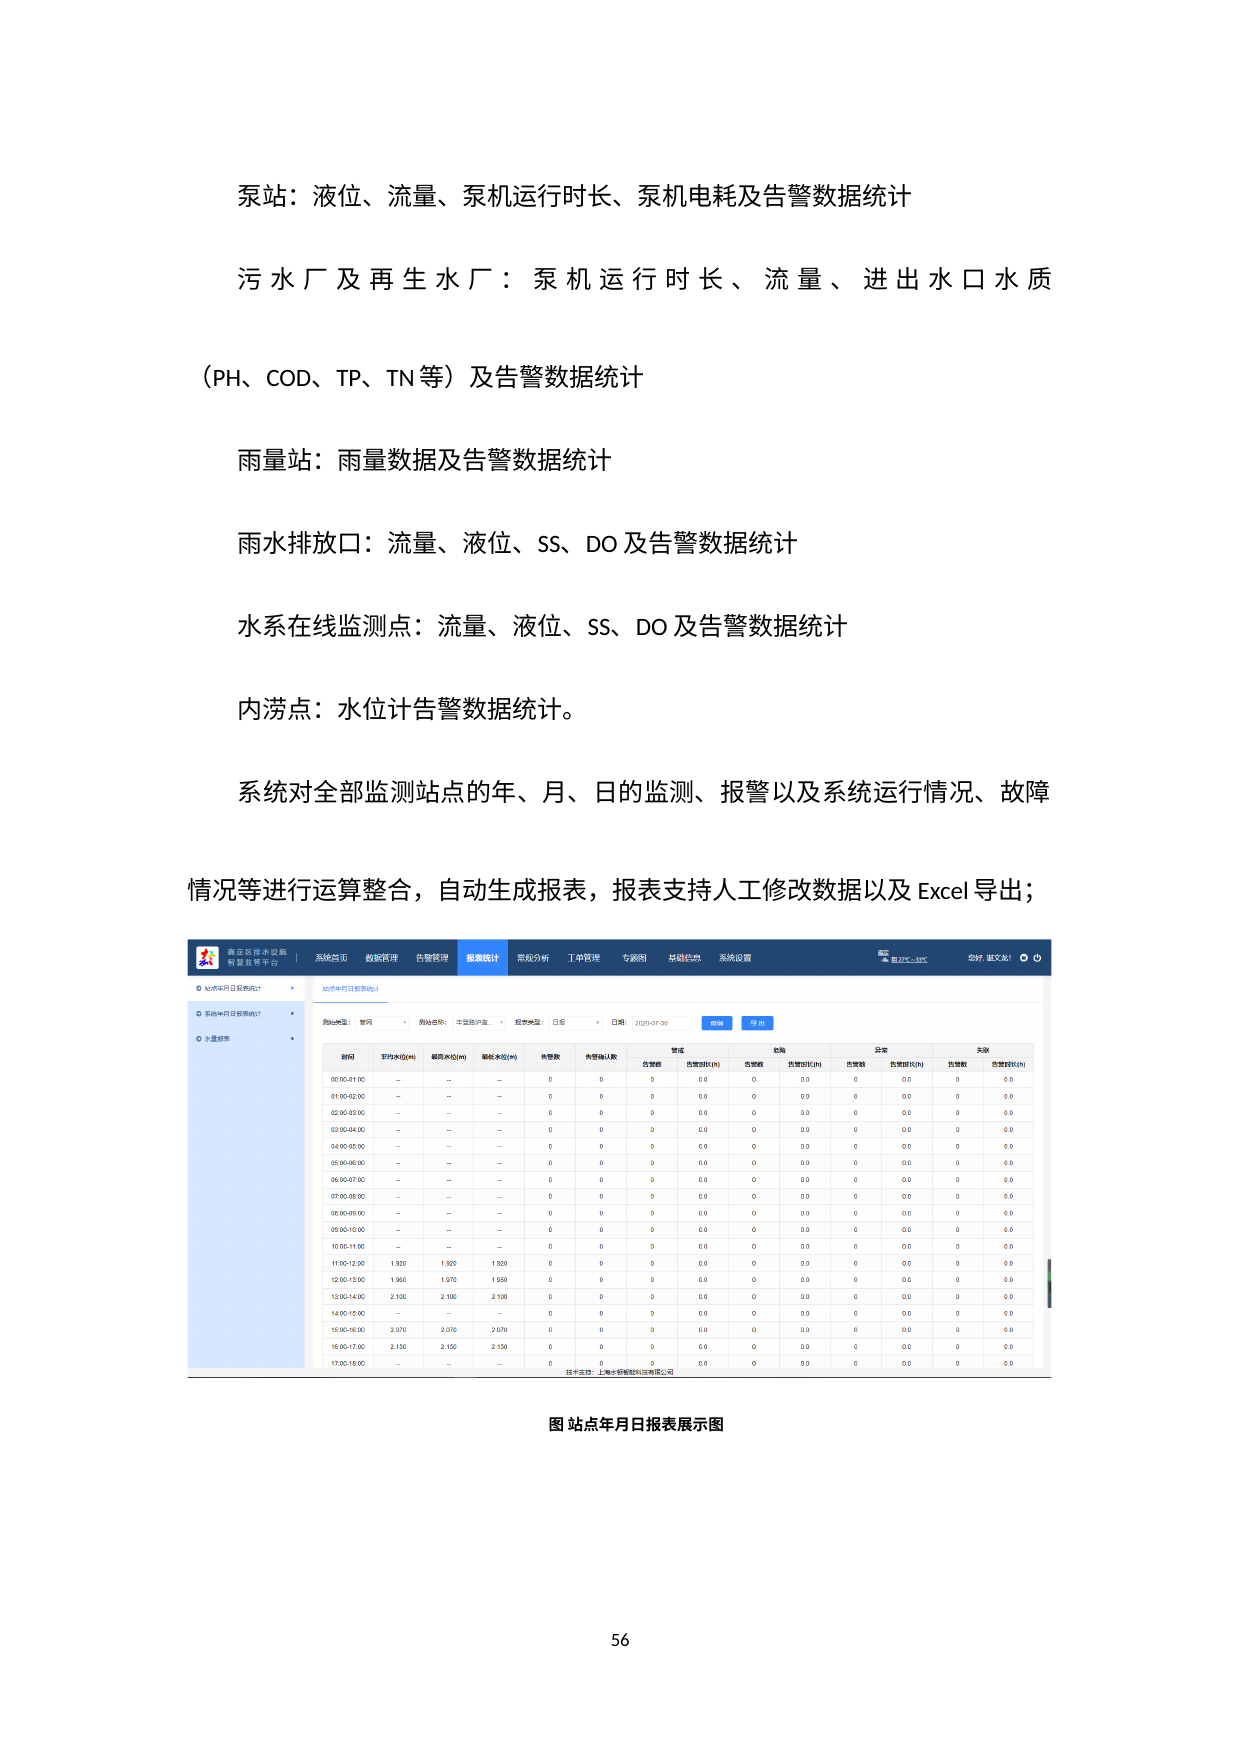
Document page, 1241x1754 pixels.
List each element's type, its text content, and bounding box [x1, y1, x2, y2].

text 雨量站：雨量数据及告警数据统计 [187, 426, 1053, 491]
text 水系在线监测点：流量、液位、SS、DO 及告警数据统计 [187, 592, 1053, 657]
text 图 站点年月日报表展示图 [187, 1407, 1053, 1440]
text 泵站：液位、流量、泵机运行时长、泵机电耗及告警数据统计 [187, 162, 1053, 227]
picture [187, 938, 1052, 1378]
text 雨水排放口：流量、液位、SS、DO 及告警数据统计 [187, 509, 1053, 574]
text 系统对全部监测站点的年、月、日的监测、报警以及系统运行情况、故障情况等进行运算整合，自动生成报表，报表支持人工修改数据以及Excel导出； [187, 758, 1053, 921]
text 内涝点：水位计告警数据统计。 [187, 675, 1053, 740]
text 污水厂及再生水厂：泵机运行时长、流量、进出水口水质（PH、COD、TP、TN等）及告警数据统计 [187, 245, 1053, 408]
